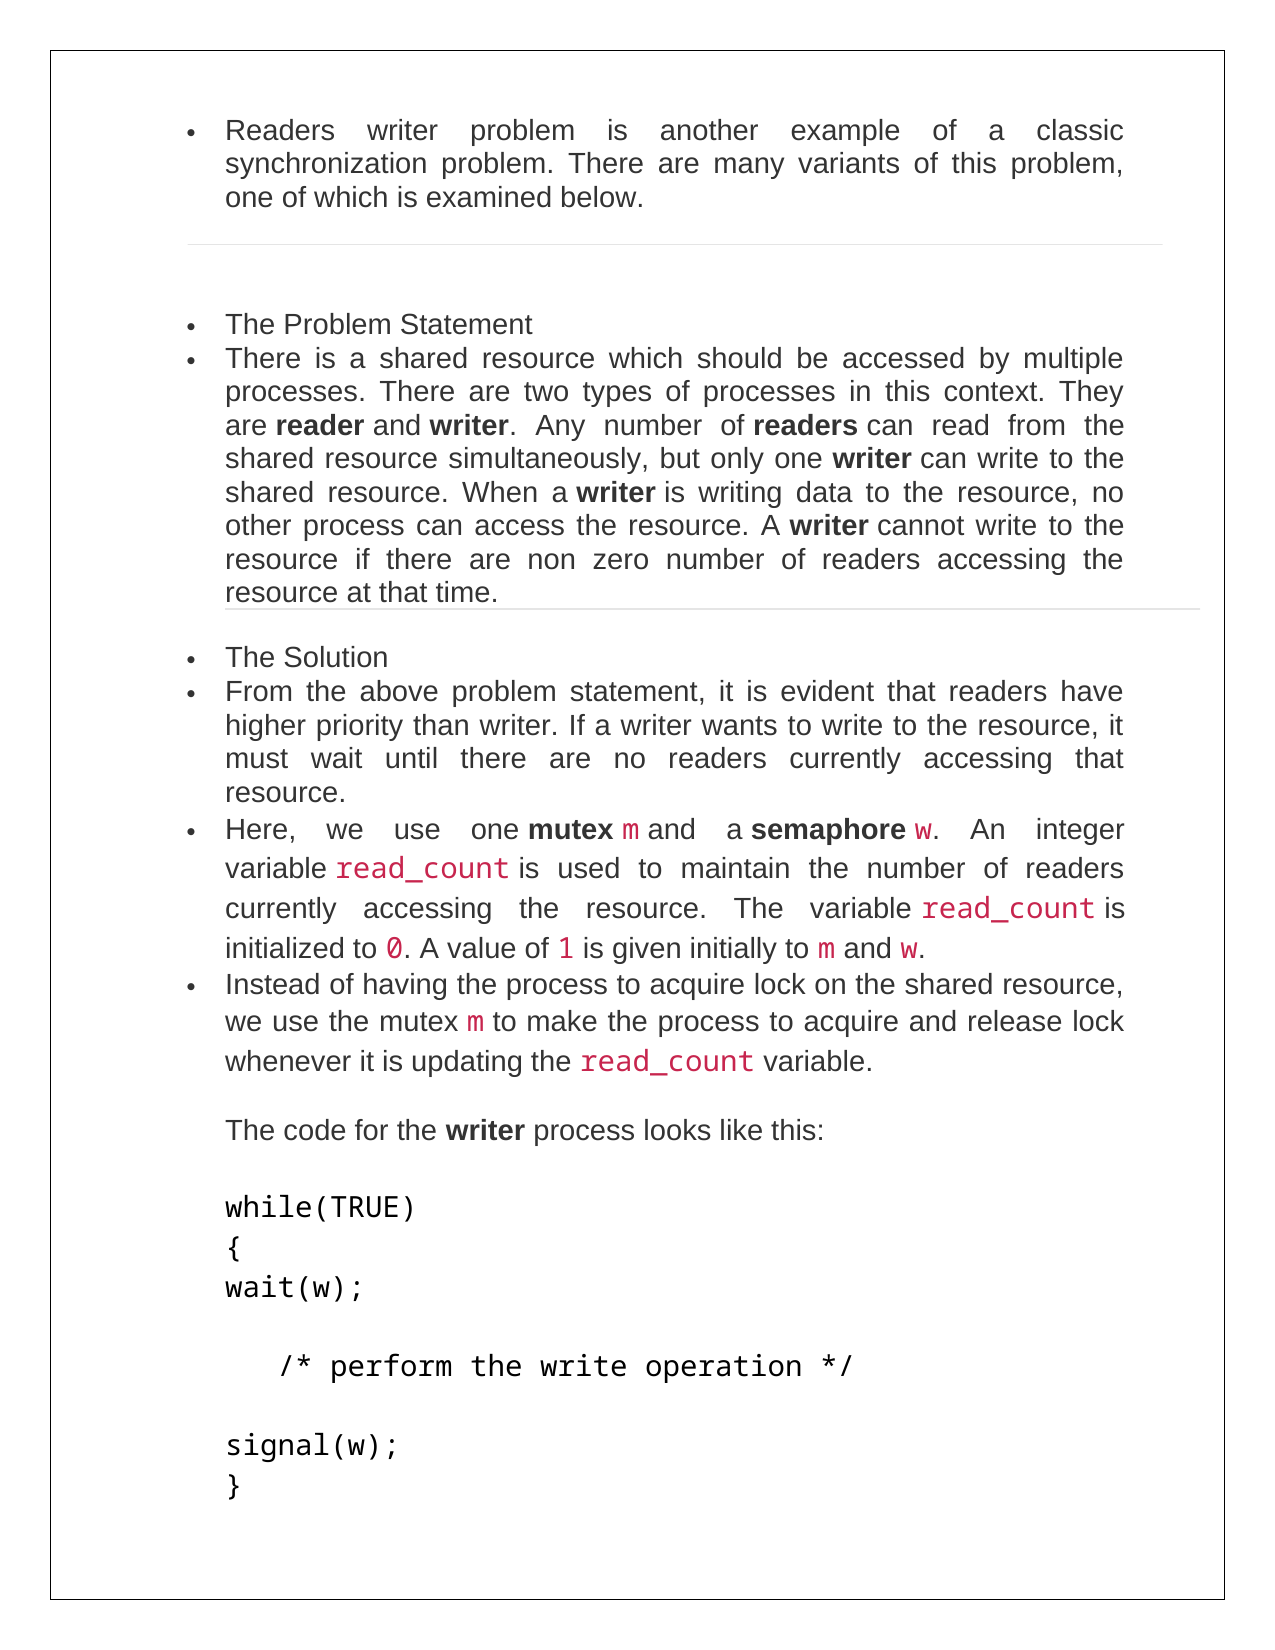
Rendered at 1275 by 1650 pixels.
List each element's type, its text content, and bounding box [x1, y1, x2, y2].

list Instead of having the process to acquire lock on the shared resource, we use the mutex m to make the process to acquire and release lock whenever it is updating the read_count variable. [187, 967, 1125, 1080]
list signal(w); [225, 1425, 1125, 1464]
list Readers writer problem is another example of a classic synchronization problem. There are many variants of this problem, one of which is examined below. [187, 112, 1125, 213]
list There is a shared resource which should be accessed by multiple processes. There are two types of processes in this context. They are reader and writer. Any number of readers can read from the shared resource simultaneously, but only one writer can write to the shared resource. When a writer is writing data to the resource, no other process can access the resource. A writer cannot write to the resource if there are non zero number of readers accessing the resource at that time. [187, 341, 1125, 609]
list while(TRUE) [225, 1187, 1125, 1226]
list The code for the writer process looks like this: [225, 1113, 1125, 1147]
list The Problem Statement [187, 307, 1125, 341]
list /* perform the write operation */ [225, 1345, 1125, 1385]
list } [225, 1464, 1125, 1504]
list Here, we use one mutex m and a semaphore w. An integer variable read_count is used to maintain the number of readers currently accessing the resource. The variable read_count is initialized to 0. A value of 1 is given initially to m and w. [187, 808, 1125, 967]
list From the above problem statement, it is evident that readers have higher priority than writer. If a writer wants to write to the resource, it must wait until there are no readers currently accessing that resource. [187, 674, 1125, 808]
list { [225, 1226, 1125, 1266]
list wait(w); [225, 1266, 1125, 1306]
list The Solution [187, 640, 1125, 674]
